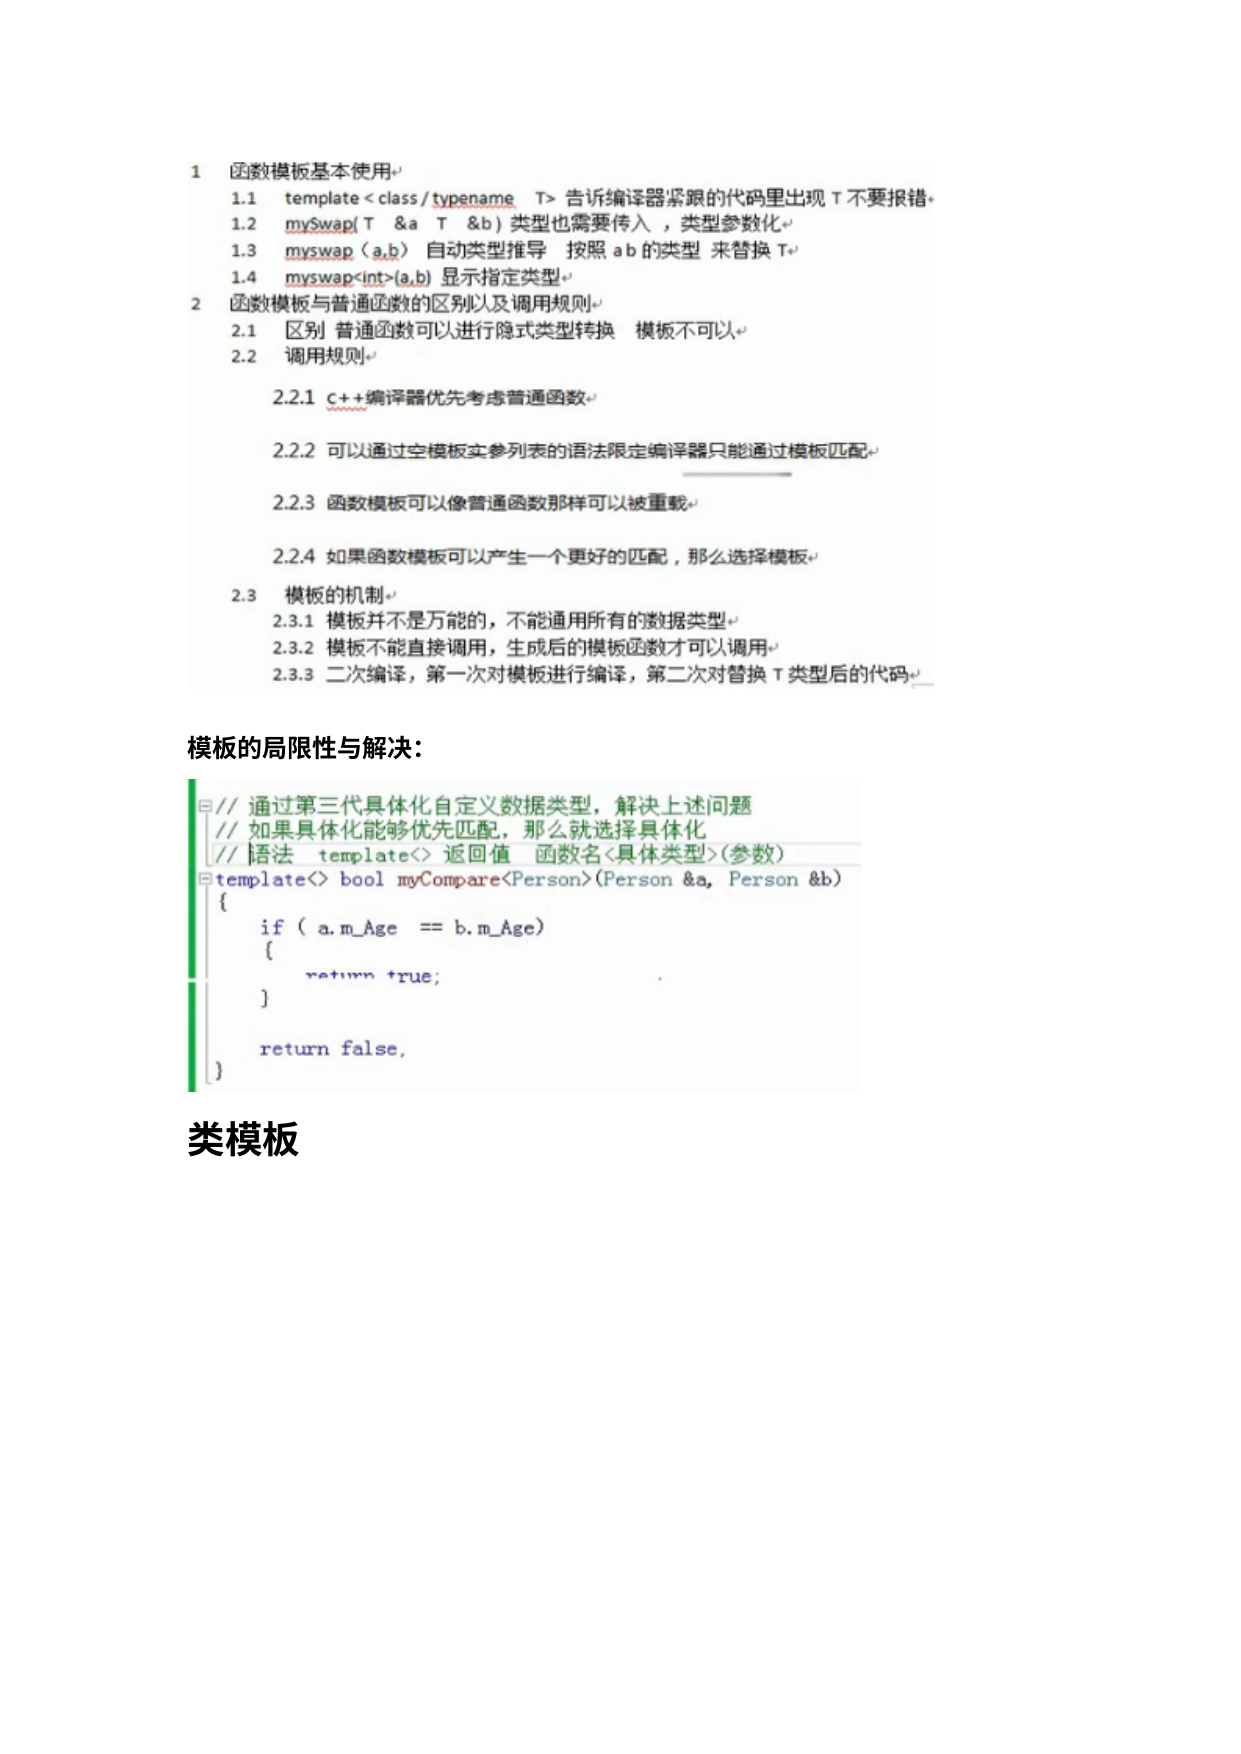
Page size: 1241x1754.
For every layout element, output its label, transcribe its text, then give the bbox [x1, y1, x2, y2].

picture [187, 779, 861, 1092]
text 模板的局限性与解决： [187, 714, 1053, 779]
picture [187, 162, 935, 689]
text 类模板 [187, 1104, 1053, 1169]
